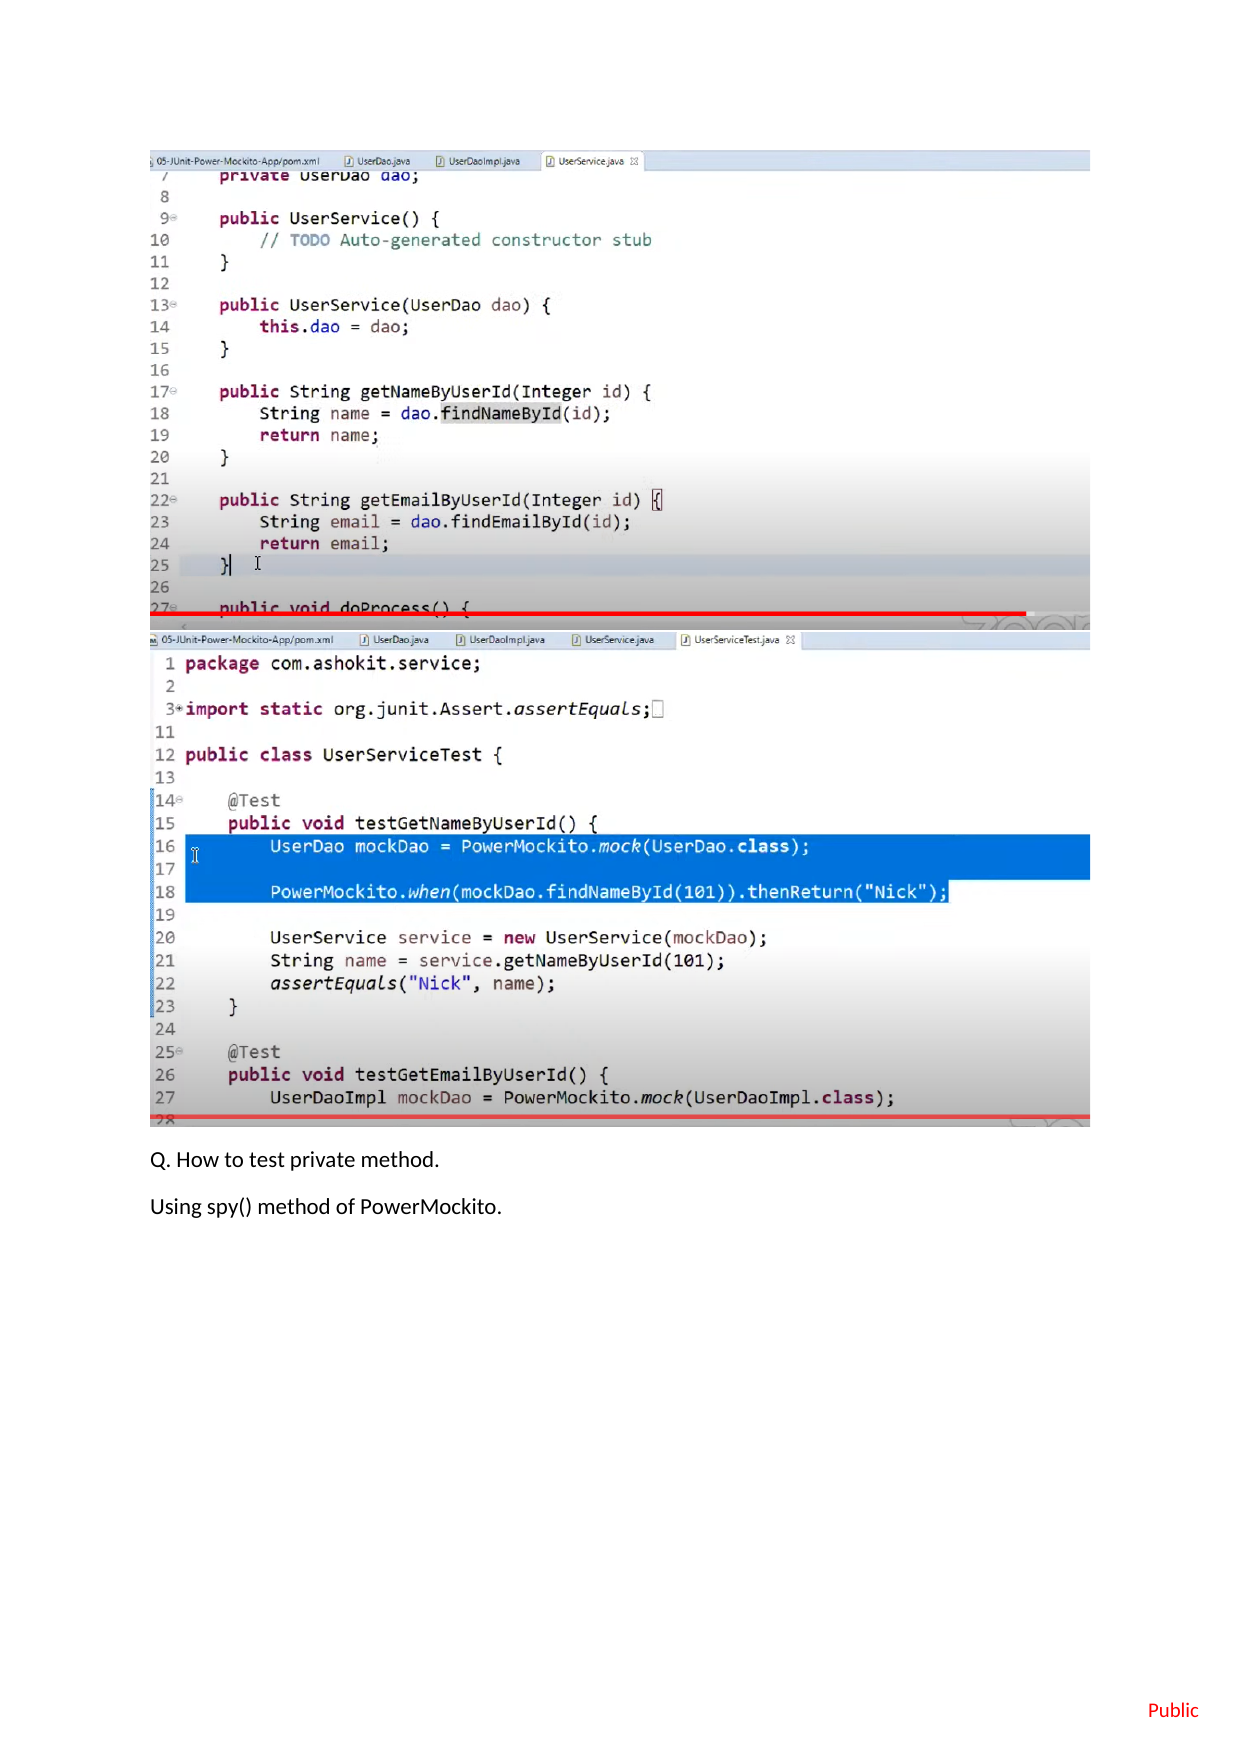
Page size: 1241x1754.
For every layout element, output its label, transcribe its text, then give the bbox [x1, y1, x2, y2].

text Using spy() method of PowerMockito. [150, 1192, 1090, 1220]
picture [150, 150, 1091, 630]
picture [150, 632, 1091, 1127]
text Q. How to test private method. [150, 1145, 1090, 1173]
